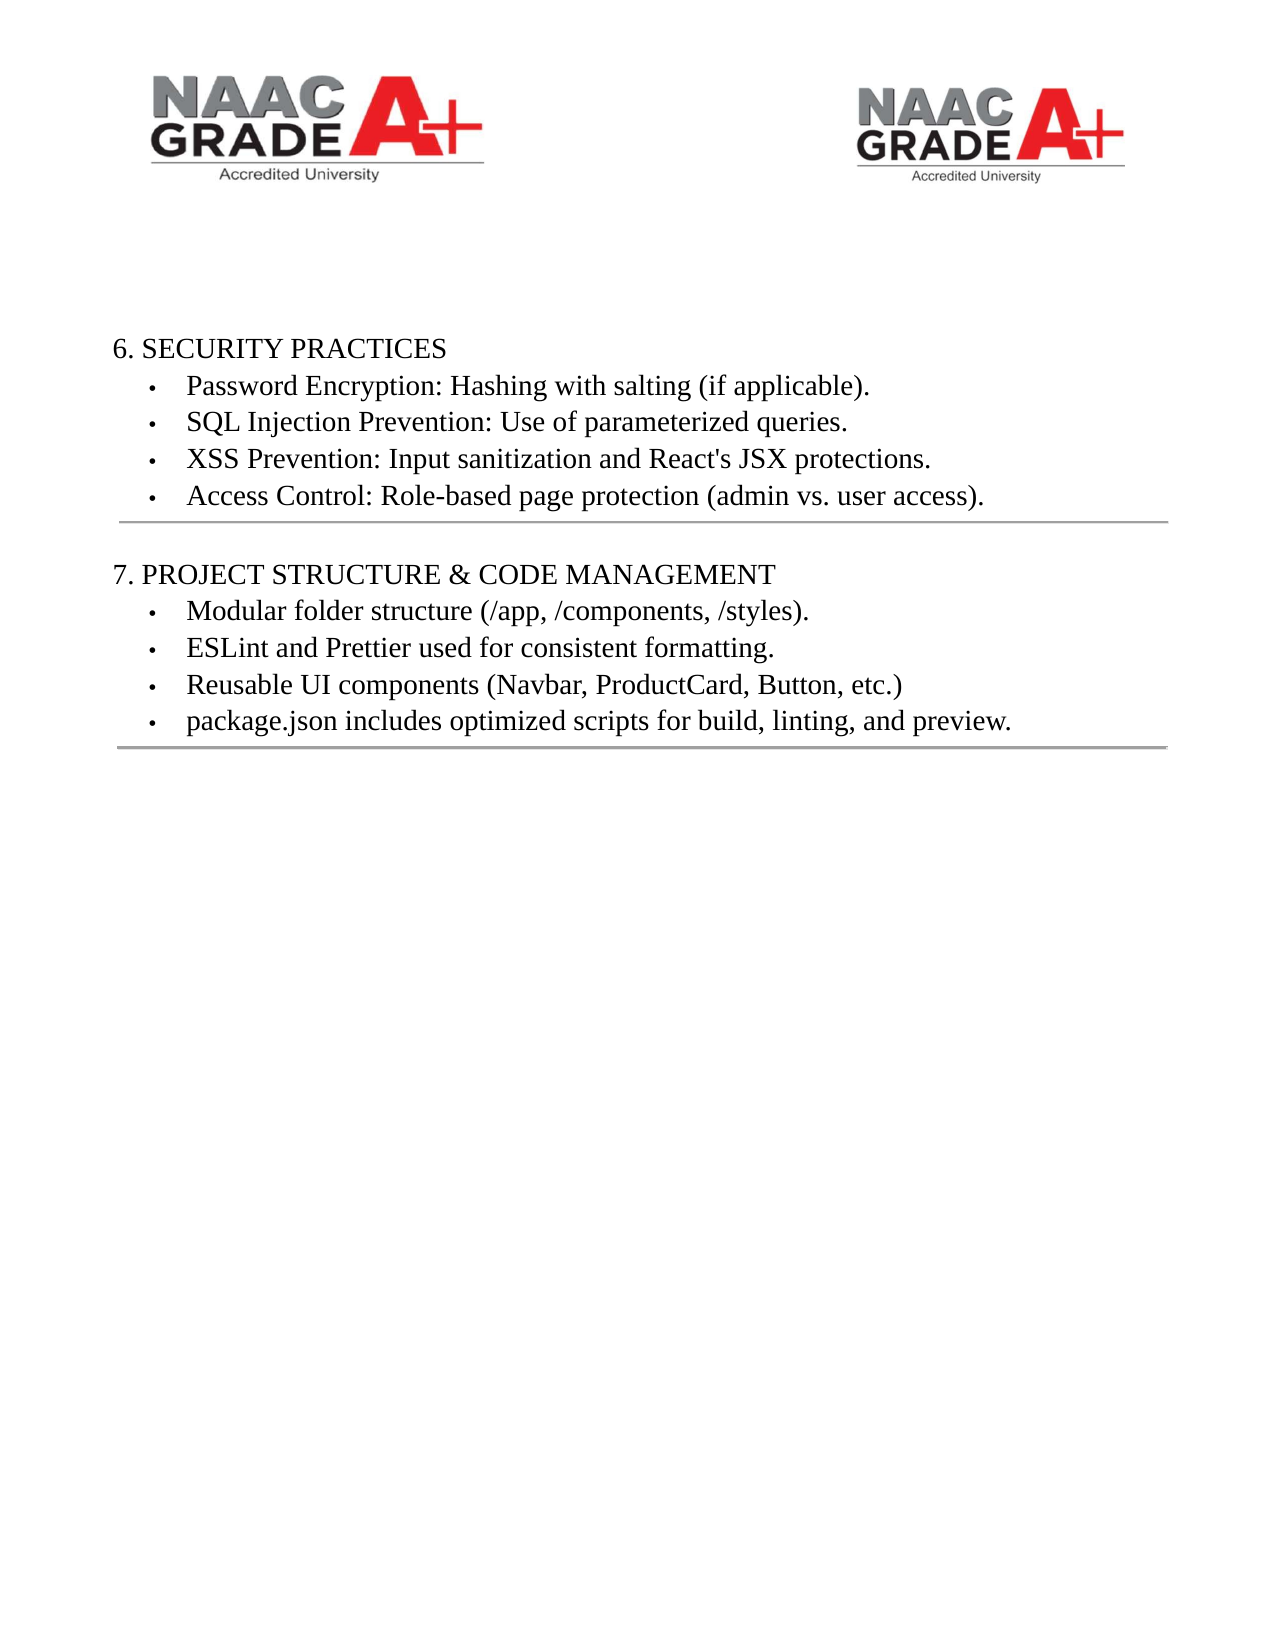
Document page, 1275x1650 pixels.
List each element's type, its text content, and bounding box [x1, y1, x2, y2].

list ESLint and Prettier used for consistent formatting. [148, 630, 1163, 663]
list package.json includes optimized scripts for build, linting, and preview. [148, 703, 1163, 737]
list XSS Prevention: Input sanitization and React's JSX protections. [148, 441, 1163, 475]
list Modular folder structure (/app, /components, /styles). [148, 593, 1163, 627]
list SQL Injection Prevention: Use of parameterized queries. [148, 404, 1163, 438]
list Password Encryption: Hashing with salting (if applicable). [148, 368, 1163, 401]
picture [856, 87, 1125, 184]
list Access Control: Role-based page protection (admin vs. user access). [148, 478, 1163, 512]
list Reusable UI components (Navbar, ProductCard, Button, etc.) [148, 667, 1163, 700]
list PROJECT STRUCTURE & CODE MANAGEMENT [112, 557, 1169, 591]
list SECURITY PRACTICES [112, 332, 1169, 365]
picture [150, 75, 485, 183]
